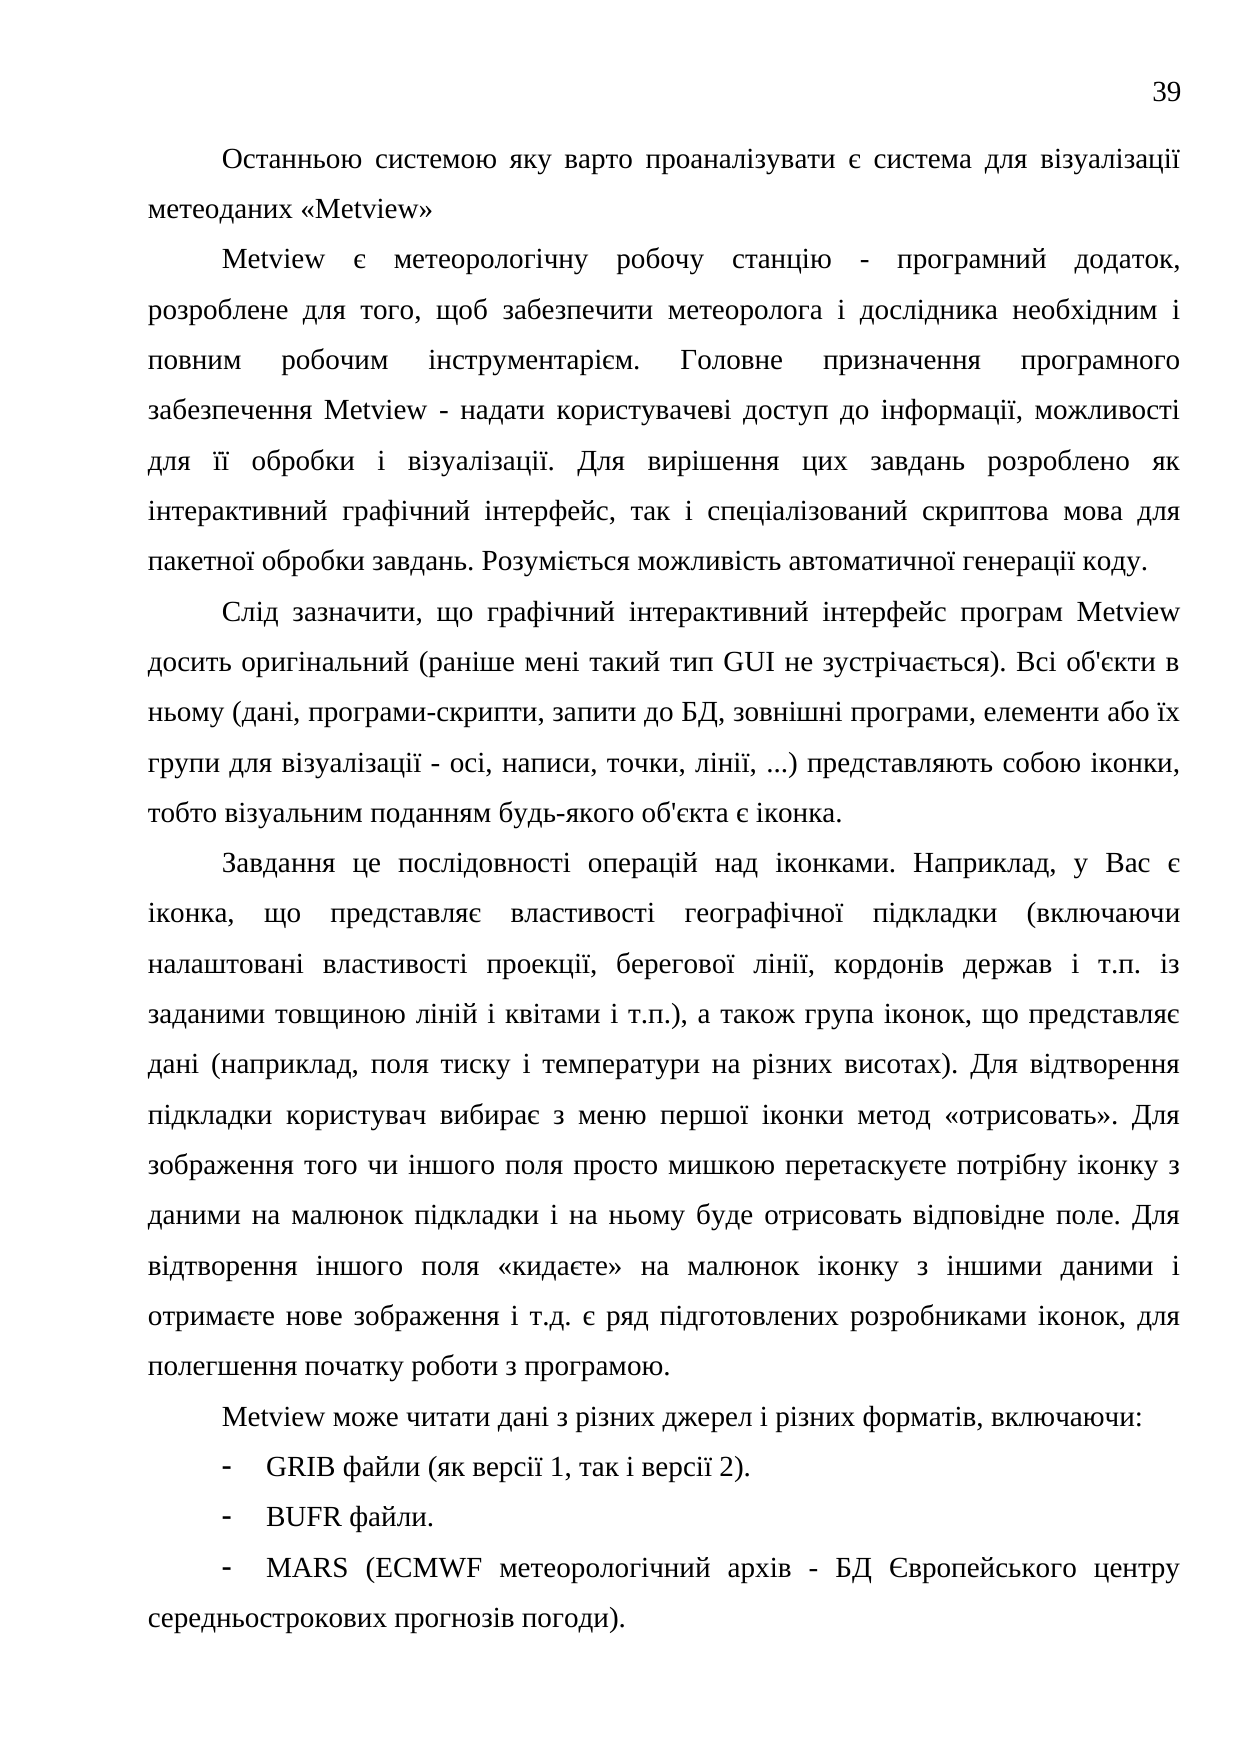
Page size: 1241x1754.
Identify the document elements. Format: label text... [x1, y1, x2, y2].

list BUFR файли. [148, 1499, 1181, 1533]
text Metview є метеорологічну робочу станцію - програмний додаток, розроблене для того, щоб забезпечити метеоролога і дослідника необхідним і повним робочим інструментарієм. Головне призначення програмного забезпечення Metview - надати користувачеві доступ до інформації, можливості для її обробки і візуалізації. Для вирішення цих завдань розроблено як інтерактивний графічний інтерфейс, так і спеціалізований скриптова мова для пакетної обробки завдань. Розуміється можливість автоматичної генерації коду. [148, 242, 1181, 577]
text Metview може читати дані з різних джерел і різних форматів, включаючи: [148, 1399, 1181, 1432]
list MARS (ECMWF метеорологічний архів - БД Європейського центру середньострокових прогнозів погоди). [148, 1550, 1181, 1634]
list GRIB файли (як версії 1, так і версії 2). [148, 1449, 1181, 1483]
text Останньою системою яку варто проаналізувати є система для візуалізації метеоданих «Metview» [148, 141, 1181, 225]
text Слід зазначити, що графічний інтерактивний інтерфейс програм Metview досить оригінальний (раніше мені такий тип GUI не зустрічається). Всі об'єкти в ньому (дані, програми-скрипти, запити до БД, зовнішні програми, елементи або їх групи для візуалізації - осі, написи, точки, лінії, ...) представляють собою іконки, тобто візуальним поданням будь-якого об'єкта є іконка. [148, 594, 1181, 828]
text Завдання це послідовності операцій над іконками. Наприклад, у Вас є іконка, що представляє властивості географічної підкладки (включаючи налаштовані властивості проекції, берегової лінії, кордонів держав і т.п. із заданими товщиною ліній і квітами і т.п.), а також група іконок, що представляє дані (наприклад, поля тиску і температури на різних висотах). Для відтворення підкладки користувач вибирає з меню першої іконки метод «отрисовать». Для зображення того чи іншого поля просто мишкою перетаскуєте потрібну іконку з даними на малюнок підкладки і на ньому буде отрисовать відповідне поле. Для відтворення іншого поля «кидаєте» на малюнок іконку з іншими даними і отримаєте нове зображення і т.д. є ряд підготовлених розробниками іконок, для полегшення початку роботи з програмою. [148, 845, 1181, 1382]
